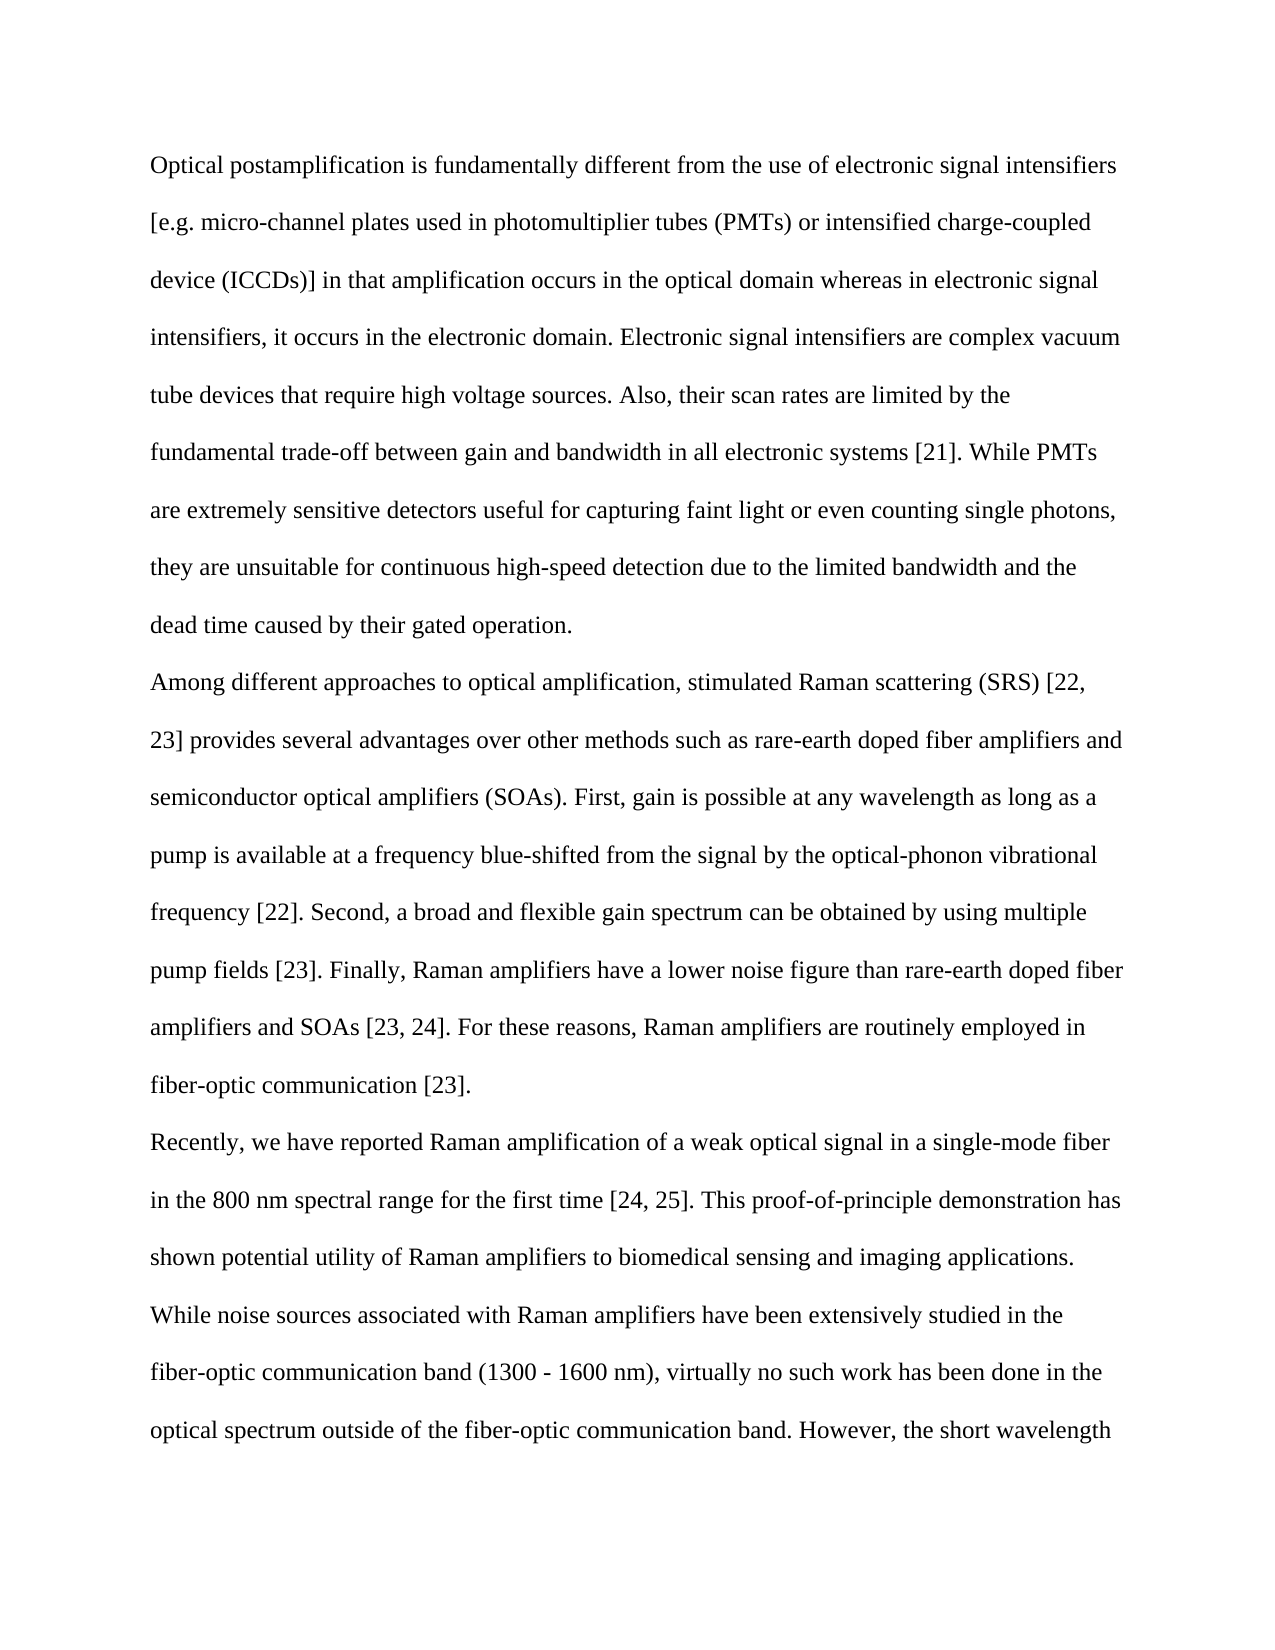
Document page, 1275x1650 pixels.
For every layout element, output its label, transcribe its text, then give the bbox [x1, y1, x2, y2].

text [150, 1127, 1125, 1444]
text Among different approaches to optical amplification, stimulated Raman scattering (SRS) [22, 23] provides several advantages over other methods such as rare-earth doped fiber amplifiers and semiconductor optical amplifiers (SOAs). First, gain is possible at any wavelength as long as a pump is available at a frequency blue-shifted from the signal by the optical-phonon vibrational frequency [22]. Second, a broad and flexible gain spectrum can be obtained by using multiple pump fields [23]. Finally, Raman amplifiers have a lower noise figure than rare-earth doped fiber amplifiers and SOAs [23, 24]. For these reasons, Raman amplifiers are routinely employed in fiber-optic communication [23]. [150, 667, 1125, 1099]
text Optical postamplification is fundamentally different from the use of electronic signal intensifiers [e.g. micro-channel plates used in photomultiplier tubes (PMTs) or intensified charge-coupled device (ICCDs)] in that amplification occurs in the optical domain whereas in electronic signal intensifiers, it occurs in the electronic domain. Electronic signal intensifiers are complex vacuum tube devices that require high voltage sources. Also, their scan rates are limited by the fundamental trade-off between gain and bandwidth in all electronic systems [21]. While PMTs are extremely sensitive detectors useful for capturing faint light or even counting single photons, they are unsuitable for continuous high-speed detection due to the limited bandwidth and the dead time caused by their gated operation. [150, 150, 1125, 639]
